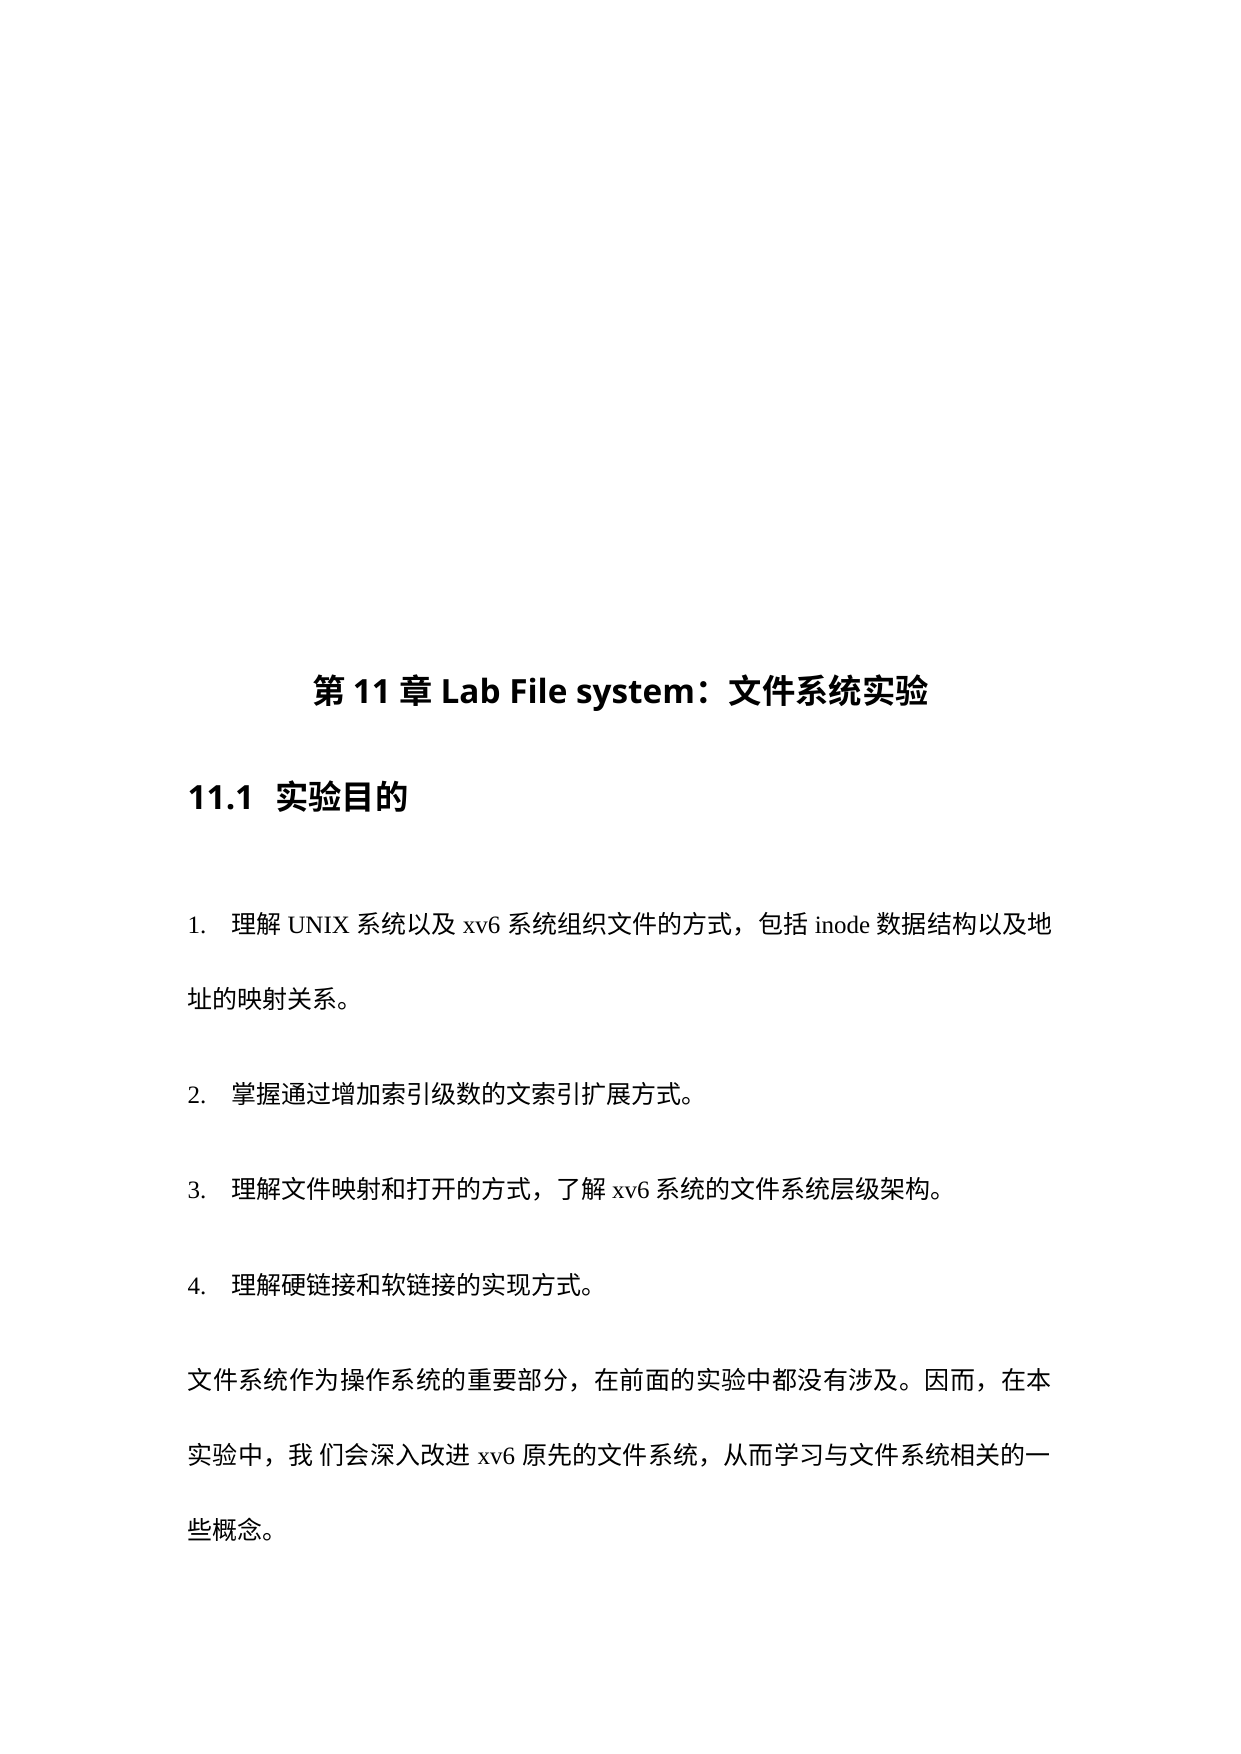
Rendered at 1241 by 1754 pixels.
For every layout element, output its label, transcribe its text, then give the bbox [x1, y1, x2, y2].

text 3. 理解文件映射和打开的方式，了解 xv6 系统的文件系统层级架构。 [187, 1156, 1053, 1221]
text 1. 理解 UNIX 系统以及 xv6 系统组织文件的方式，包括 inode 数据结构以及地址的映射关系。 [187, 890, 1053, 1030]
subtitle 11.1 实验目的 [187, 763, 1053, 828]
text 文件系统作为操作系统的重要部分，在前面的实验中都没有涉及。因而，在本实验中，我 们会深入改进 xv6 原先的文件系统，从而学习与文件系统相关的一些概念。 [187, 1346, 1053, 1561]
subtitle 第 11 章 Lab File system：文件系统实验 [187, 656, 1053, 721]
text 2. 掌握通过增加索引级数的文索引扩展方式。 [187, 1060, 1053, 1125]
text 4. 理解硬链接和软链接的实现方式。 [187, 1251, 1053, 1316]
